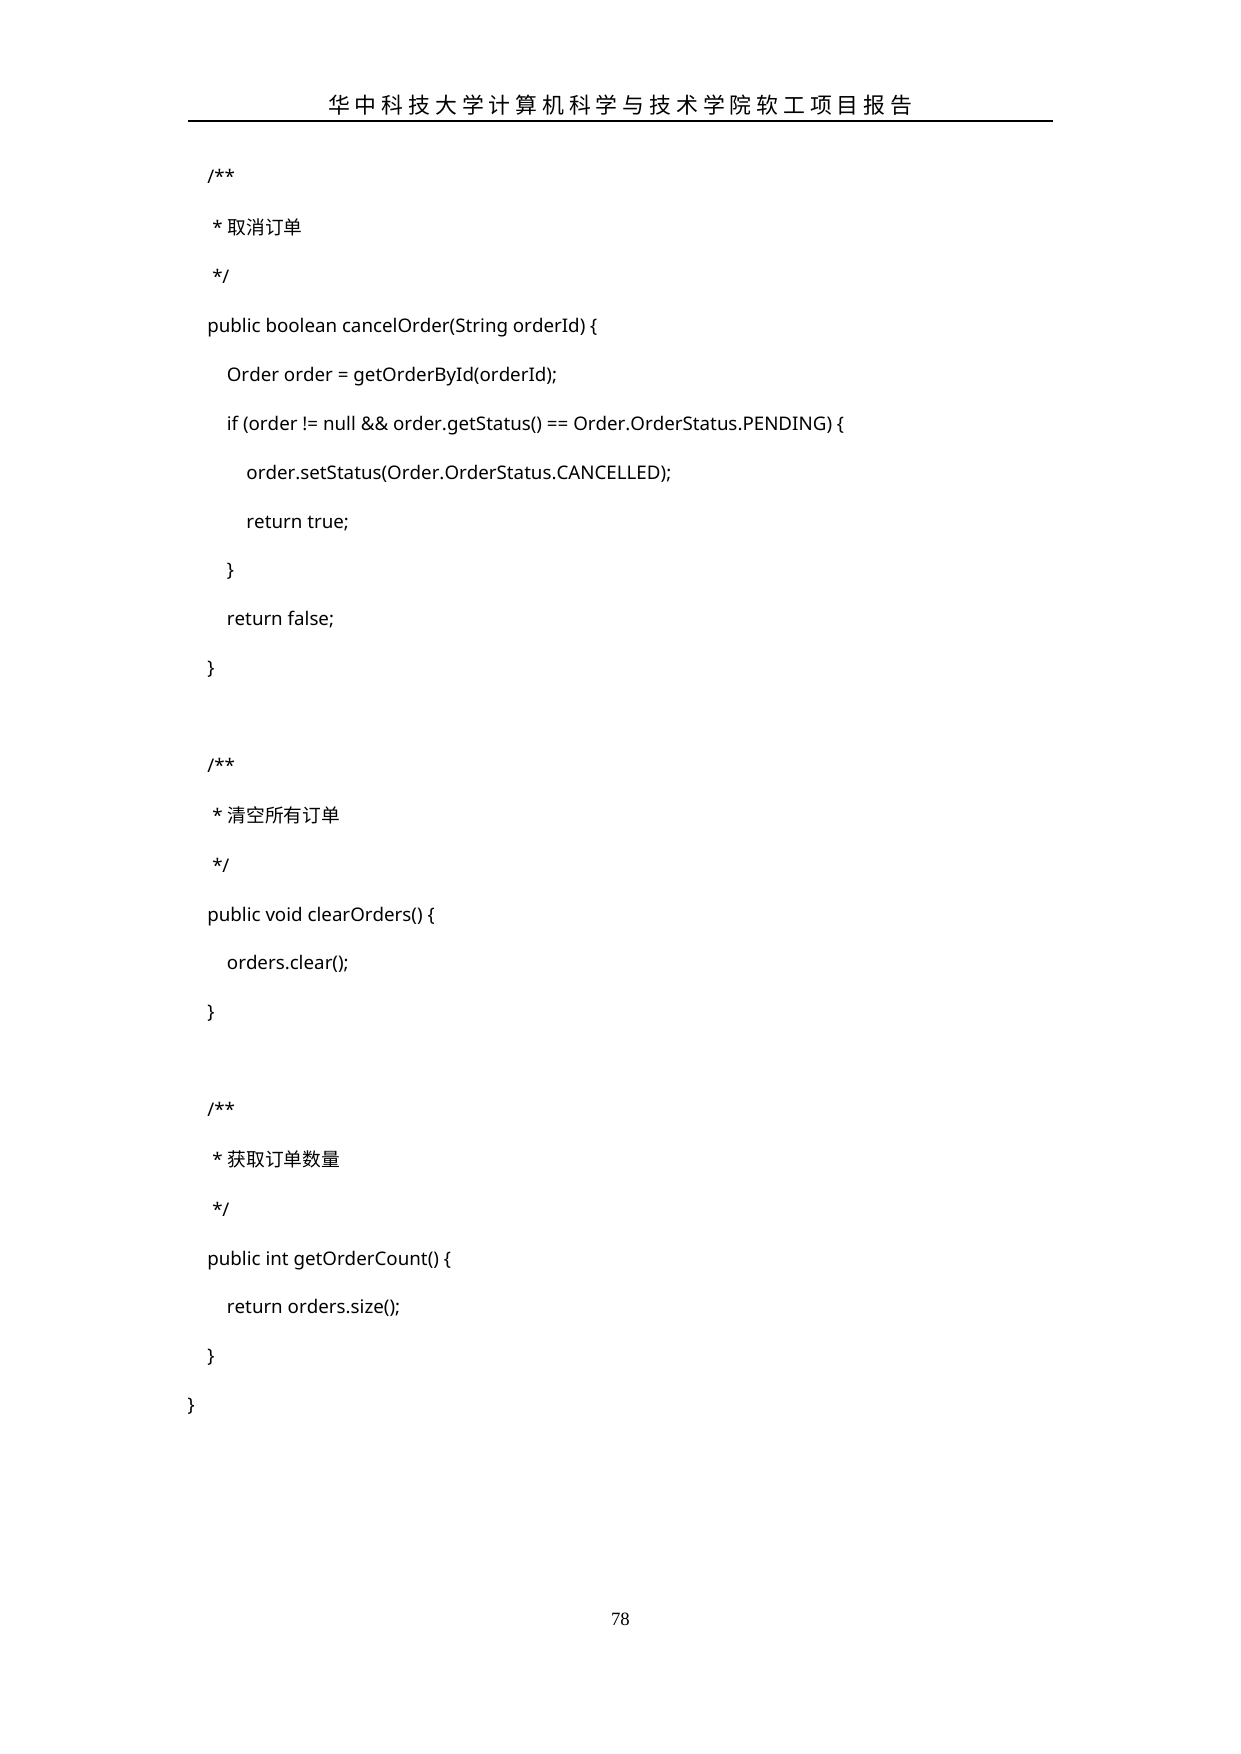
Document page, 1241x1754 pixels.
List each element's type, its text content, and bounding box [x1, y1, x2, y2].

text } [187, 1343, 1053, 1368]
text * 清空所有订单 [187, 801, 1053, 828]
text Order order = getOrderById(orderId); [187, 361, 1053, 387]
text return orders.size(); [187, 1294, 1053, 1319]
text public boolean cancelOrder(String orderId) { [187, 312, 1053, 338]
text } [187, 1391, 1053, 1417]
text if (order != null && order.getStatus() == Order.OrderStatus.PENDING) { [187, 410, 1053, 436]
text } [187, 557, 1053, 582]
text * 取消订单 [187, 213, 1053, 240]
text */ [187, 852, 1053, 877]
text */ [187, 264, 1053, 289]
text return false; [187, 606, 1053, 631]
text order.setStatus(Order.OrderStatus.CANCELLED); [187, 459, 1053, 484]
text /** [187, 1096, 1053, 1122]
text /** [187, 752, 1053, 778]
text */ [187, 1196, 1053, 1222]
text public void clearOrders() { [187, 901, 1053, 926]
text } [187, 654, 1053, 680]
text public int getOrderCount() { [187, 1245, 1053, 1270]
text return true; [187, 508, 1053, 533]
text * 获取订单数量 [187, 1145, 1053, 1172]
text } [187, 998, 1053, 1024]
text /** [187, 164, 1053, 189]
text orders.clear(); [187, 950, 1053, 975]
